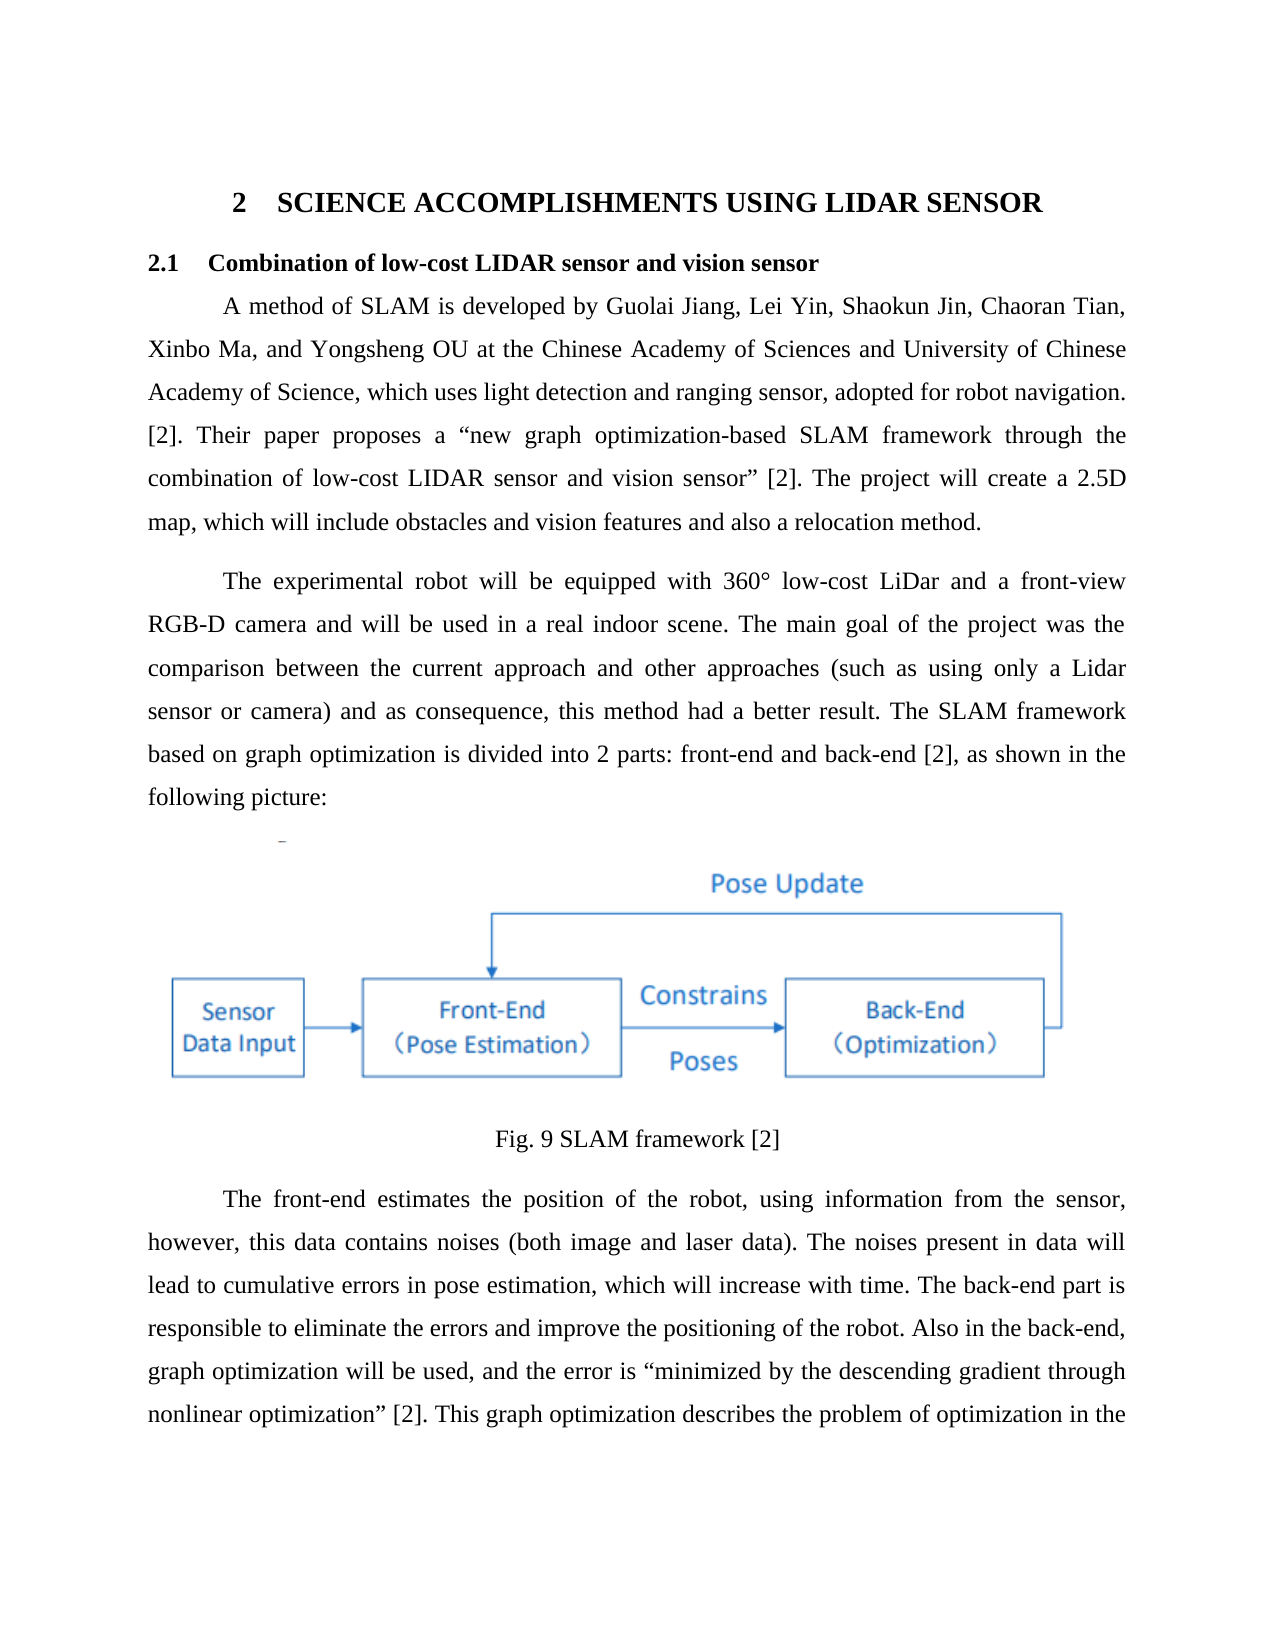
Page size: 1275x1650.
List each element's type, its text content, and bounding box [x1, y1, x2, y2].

text A method of SLAM is developed by Guolai Jiang, Lei Yin, Shaokun Jin, Chaoran Tian, Xinbo Ma, and Yongsheng OU at the Chinese Academy of Sciences and University of Chinese Academy of Science, which uses light detection and ranging sensor, adopted for robot navigation. [2]. Their paper proposes a “new graph optimization-based SLAM framework through the combination of low-cost LIDAR sensor and vision sensor” [2]. The project will create a 2.5D map, which will include obstacles and vision features and also a relocation method. [148, 291, 1127, 535]
text Fig. 9 SLAM framework [2] [148, 1124, 1127, 1153]
text The experimental robot will be equipped with 360° low-cost LiDar and a front-view RGB-D camera and will be used in a real indoor scene. The main goal of the project was the comparison between the current approach and other approaches (such as using only a Lidar sensor or camera) and as consequence, this method had a better result. The SLAM framework based on graph optimization is divided into 2 parts: front-end and back-end [2], as shown in the following picture: [148, 566, 1127, 811]
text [148, 1184, 1127, 1428]
subtitle SCIENCE ACCOMPLISHMENTS USING LIDAR SENSOR [148, 185, 1127, 219]
subtitle Combination of low-cost LIDAR sensor and vision sensor [148, 248, 1127, 277]
picture [147, 841, 1095, 1094]
